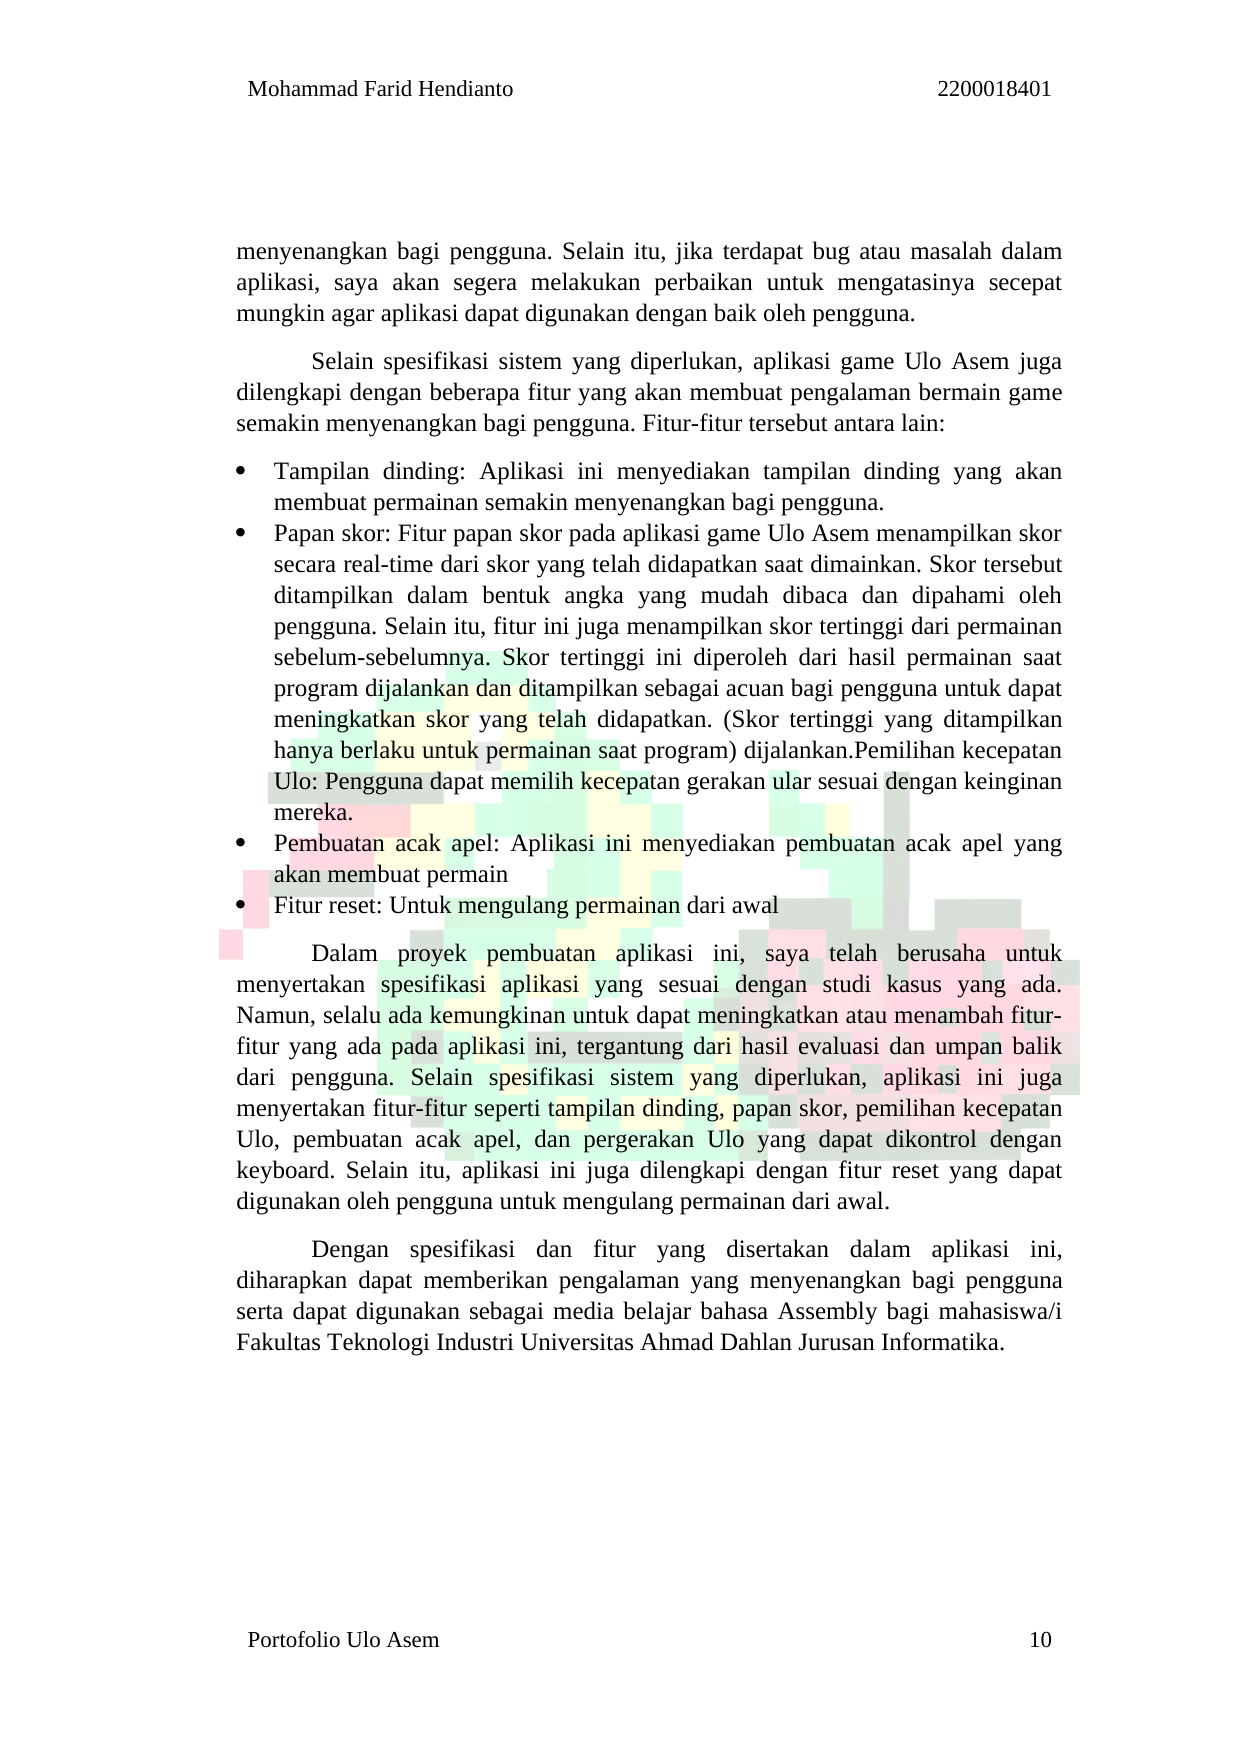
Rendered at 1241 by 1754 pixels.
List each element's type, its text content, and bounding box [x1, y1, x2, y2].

text Dengan spesifikasi dan fitur yang disertakan dalam aplikasi ini, diharapkan dapat memberikan pengalaman yang menyenangkan bagi pengguna serta dapat digunakan sebagai media belajar bahasa Assembly bagi mahasiswa/i Fakultas Teknologi Industri Universitas Ahmad Dahlan Jurusan Informatika. [236, 1234, 1063, 1356]
list Pembuatan acak apel: Aplikasi ini menyediakan pembuatan acak apel yang akan membuat permain [236, 828, 1063, 888]
text Selain spesifikasi sistem yang diperlukan, aplikasi game Ulo Asem juga dilengkapi dengan beberapa fitur yang akan membuat pengalaman bermain game semakin menyenangkan bagi pengguna. Fitur-fitur tersebut antara lain: [236, 346, 1063, 437]
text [236, 236, 1063, 327]
list Papan skor: Fitur papan skor pada aplikasi game Ulo Asem menampilkan skor secara real-time dari skor yang telah didapatkan saat dimainkan. Skor tersebut ditampilkan dalam bentuk angka yang mudah dibaca dan dipahami oleh pengguna. Selain itu, fitur ini juga menampilkan skor tertinggi dari permainan sebelum-sebelumnya. Skor tertinggi ini diperoleh dari hasil permainan saat program dijalankan dan ditampilkan sebagai acuan bagi pengguna untuk dapat meningkatkan skor yang telah didapatkan. (Skor tertinggi yang ditampilkan hanya berlaku untuk permainan saat program) dijalankan.Pemilihan kecepatan Ulo: Pengguna dapat memilih kecepatan gerakan ular sesuai dengan keinginan mereka. [236, 518, 1063, 826]
text Dalam proyek pembuatan aplikasi ini, saya telah berusaha untuk menyertakan spesifikasi aplikasi yang sesuai dengan studi kasus yang ada. Namun, selalu ada kemungkinan untuk dapat meningkatkan atau menambah fitur-fitur yang ada pada aplikasi ini, tergantung dari hasil evaluasi dan umpan balik dari pengguna. Selain spesifikasi sistem yang diperlukan, aplikasi ini juga menyertakan fitur-fitur seperti tampilan dinding, papan skor, pemilihan kecepatan Ulo, pembuatan acak apel, dan pergerakan Ulo yang dapat dikontrol dengan keyboard. Selain itu, aplikasi ini juga dilengkapi dengan fitur reset yang dapat digunakan oleh pengguna untuk mengulang permainan dari awal. [236, 938, 1063, 1215]
list Tampilan dinding: Aplikasi ini menyediakan tampilan dinding yang akan membuat permainan semakin menyenangkan bagi pengguna. [236, 456, 1063, 516]
list Fitur reset: Untuk mengulang permainan dari awal [236, 890, 1063, 919]
